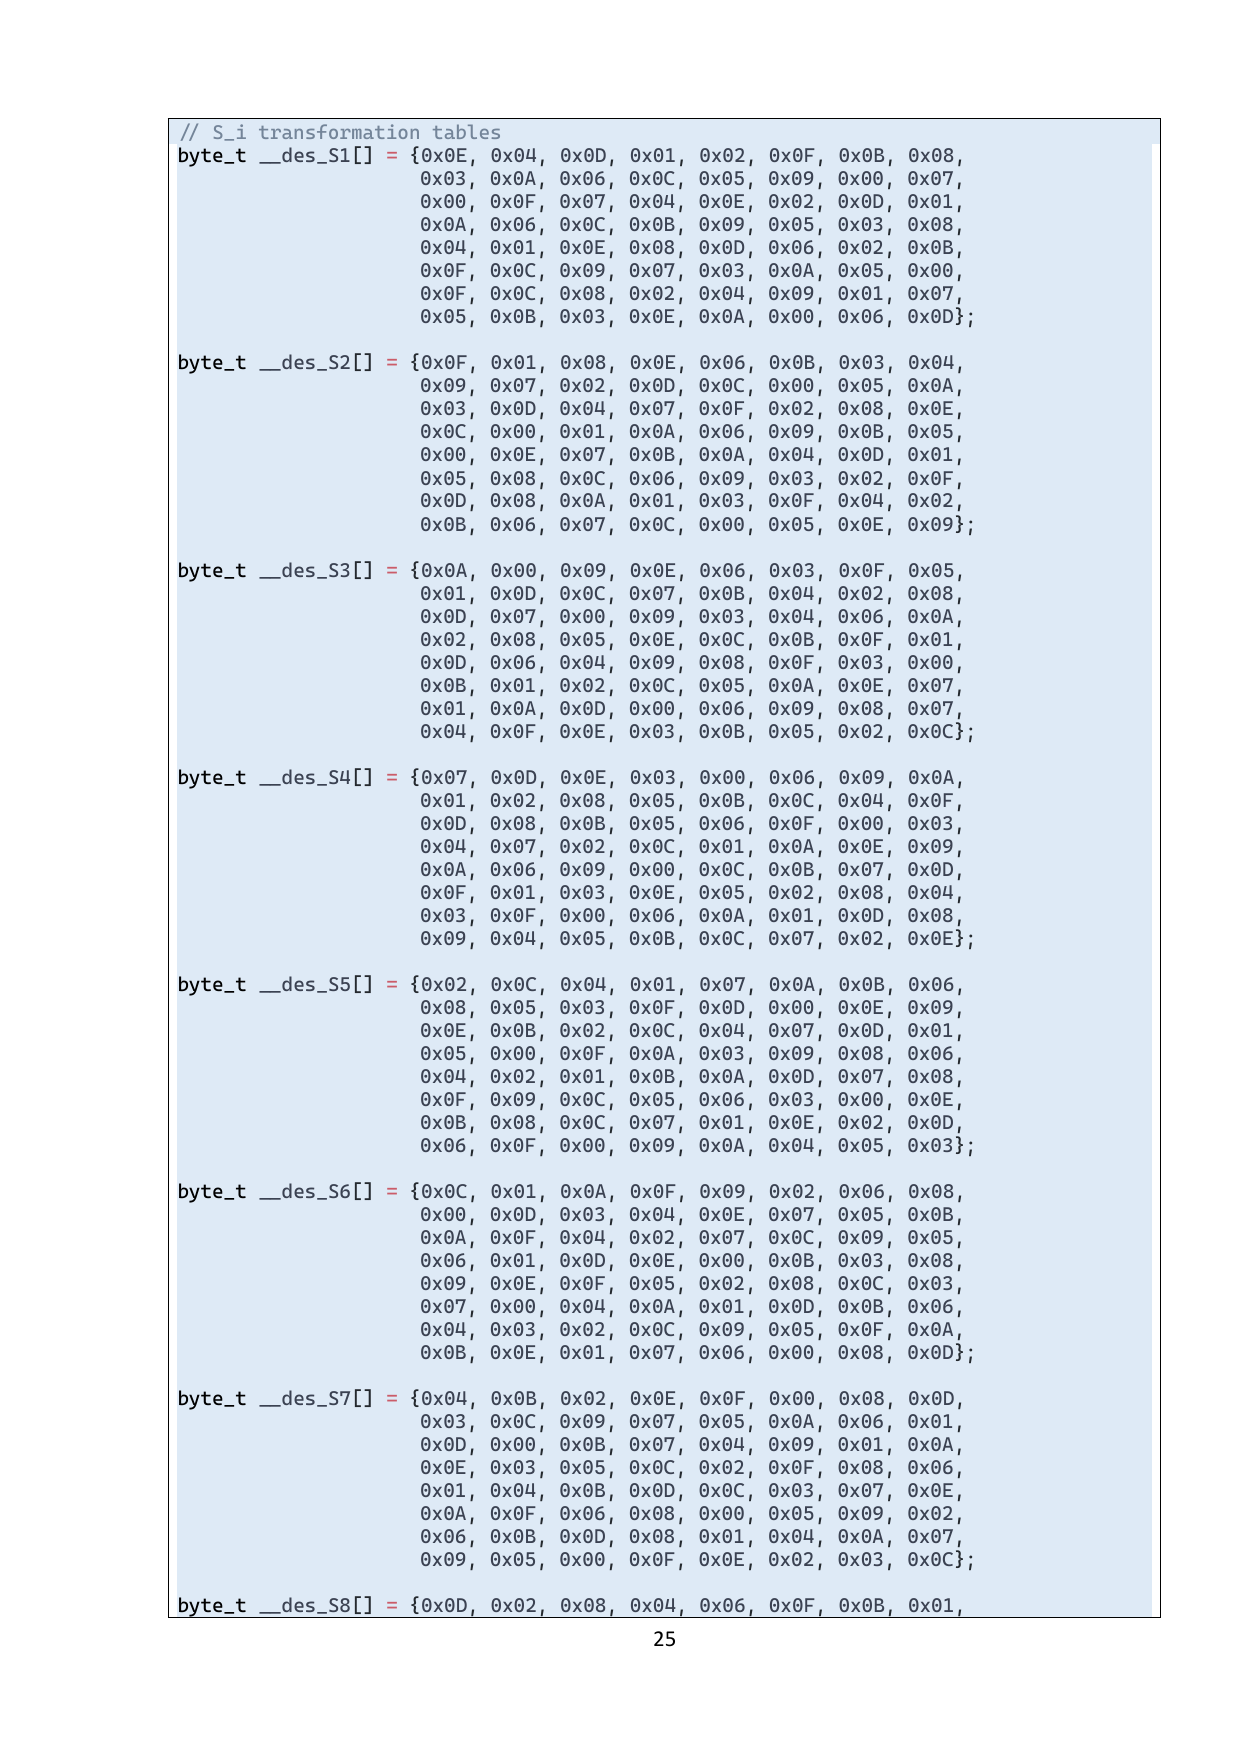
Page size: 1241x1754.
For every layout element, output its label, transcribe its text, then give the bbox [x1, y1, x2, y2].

text 0x0A, 0x06, 0x09, 0x00, 0x0C, 0x0B, 0x07, 0x0D, [177, 858, 1152, 881]
text byte_t __des_S5[] = {0x02, 0x0C, 0x04, 0x01, 0x07, 0x0A, 0x0B, 0x06, [177, 973, 1152, 996]
text 0x0A, 0x06, 0x0C, 0x0B, 0x09, 0x05, 0x03, 0x08, [177, 213, 1152, 236]
text 0x09, 0x04, 0x05, 0x0B, 0x0C, 0x07, 0x02, 0x0E}; [177, 927, 1152, 950]
text byte_t __des_S7[] = {0x04, 0x0B, 0x02, 0x0E, 0x0F, 0x00, 0x08, 0x0D, [177, 1387, 1152, 1410]
text 0x07, 0x00, 0x04, 0x0A, 0x01, 0x0D, 0x0B, 0x06, [177, 1295, 1152, 1318]
text 0x01, 0x0D, 0x0C, 0x07, 0x0B, 0x04, 0x02, 0x08, [177, 582, 1152, 605]
text 0x03, 0x0C, 0x09, 0x07, 0x05, 0x0A, 0x06, 0x01, [177, 1410, 1152, 1433]
text 0x01, 0x0A, 0x0D, 0x00, 0x06, 0x09, 0x08, 0x07, [177, 697, 1152, 720]
text byte_t __des_S1[] = {0x0E, 0x04, 0x0D, 0x01, 0x02, 0x0F, 0x0B, 0x08, [177, 144, 1152, 167]
text 0x08, 0x05, 0x03, 0x0F, 0x0D, 0x00, 0x0E, 0x09, [177, 996, 1152, 1019]
text 0x01, 0x04, 0x0B, 0x0D, 0x0C, 0x03, 0x07, 0x0E, [177, 1479, 1152, 1502]
text 0x0E, 0x03, 0x05, 0x0C, 0x02, 0x0F, 0x08, 0x06, [177, 1456, 1152, 1479]
text byte_t __des_S6[] = {0x0C, 0x01, 0x0A, 0x0F, 0x09, 0x02, 0x06, 0x08, [177, 1180, 1152, 1203]
text 0x04, 0x0F, 0x0E, 0x03, 0x0B, 0x05, 0x02, 0x0C}; [177, 720, 1152, 743]
text 0x03, 0x0D, 0x04, 0x07, 0x0F, 0x02, 0x08, 0x0E, [177, 397, 1152, 421]
text 0x0F, 0x01, 0x03, 0x0E, 0x05, 0x02, 0x08, 0x04, [177, 881, 1152, 904]
text 0x05, 0x0B, 0x03, 0x0E, 0x0A, 0x00, 0x06, 0x0D}; [177, 305, 1152, 328]
text 0x09, 0x05, 0x00, 0x0F, 0x0E, 0x02, 0x03, 0x0C}; [177, 1548, 1152, 1572]
text 0x0C, 0x00, 0x01, 0x0A, 0x06, 0x09, 0x0B, 0x05, [177, 421, 1152, 443]
text 0x0F, 0x0C, 0x08, 0x02, 0x04, 0x09, 0x01, 0x07, [177, 282, 1152, 305]
text 0x04, 0x03, 0x02, 0x0C, 0x09, 0x05, 0x0F, 0x0A, [177, 1318, 1152, 1341]
text 0x0E, 0x0B, 0x02, 0x0C, 0x04, 0x07, 0x0D, 0x01, [177, 1019, 1152, 1042]
text byte_t __des_S8[] = {0x0D, 0x02, 0x08, 0x04, 0x06, 0x0F, 0x0B, 0x01, [177, 1594, 1152, 1617]
text 0x05, 0x08, 0x0C, 0x06, 0x09, 0x03, 0x02, 0x0F, [177, 467, 1152, 489]
text 0x0D, 0x08, 0x0B, 0x05, 0x06, 0x0F, 0x00, 0x03, [177, 812, 1152, 835]
text 0x0F, 0x0C, 0x09, 0x07, 0x03, 0x0A, 0x05, 0x00, [177, 259, 1152, 282]
text byte_t __des_S4[] = {0x07, 0x0D, 0x0E, 0x03, 0x00, 0x06, 0x09, 0x0A, [177, 766, 1152, 789]
text 0x0B, 0x01, 0x02, 0x0C, 0x05, 0x0A, 0x0E, 0x07, [177, 674, 1152, 697]
text 0x05, 0x00, 0x0F, 0x0A, 0x03, 0x09, 0x08, 0x06, [177, 1042, 1152, 1065]
text 0x0A, 0x0F, 0x06, 0x08, 0x00, 0x05, 0x09, 0x02, [177, 1502, 1152, 1526]
text 0x09, 0x0E, 0x0F, 0x05, 0x02, 0x08, 0x0C, 0x03, [177, 1272, 1152, 1295]
text 0x06, 0x0F, 0x00, 0x09, 0x0A, 0x04, 0x05, 0x03}; [177, 1134, 1152, 1157]
text 0x0B, 0x0E, 0x01, 0x07, 0x06, 0x00, 0x08, 0x0D}; [177, 1341, 1152, 1364]
text 0x00, 0x0D, 0x03, 0x04, 0x0E, 0x07, 0x05, 0x0B, [177, 1203, 1152, 1226]
text 0x04, 0x07, 0x02, 0x0C, 0x01, 0x0A, 0x0E, 0x09, [177, 835, 1152, 858]
text 0x03, 0x0A, 0x06, 0x0C, 0x05, 0x09, 0x00, 0x07, [177, 167, 1152, 190]
text 0x0D, 0x08, 0x0A, 0x01, 0x03, 0x0F, 0x04, 0x02, [177, 489, 1152, 513]
text 0x01, 0x02, 0x08, 0x05, 0x0B, 0x0C, 0x04, 0x0F, [177, 789, 1152, 812]
text 0x06, 0x01, 0x0D, 0x0E, 0x00, 0x0B, 0x03, 0x08, [177, 1249, 1152, 1272]
text 0x0D, 0x06, 0x04, 0x09, 0x08, 0x0F, 0x03, 0x00, [177, 651, 1152, 674]
text 0x06, 0x0B, 0x0D, 0x08, 0x01, 0x04, 0x0A, 0x07, [177, 1526, 1152, 1548]
text 0x0A, 0x0F, 0x04, 0x02, 0x07, 0x0C, 0x09, 0x05, [177, 1226, 1152, 1249]
text // S_i transformation tables [169, 119, 1160, 144]
text byte_t __des_S2[] = {0x0F, 0x01, 0x08, 0x0E, 0x06, 0x0B, 0x03, 0x04, [177, 351, 1152, 374]
text byte_t __des_S3[] = {0x0A, 0x00, 0x09, 0x0E, 0x06, 0x03, 0x0F, 0x05, [177, 559, 1152, 582]
text 0x04, 0x02, 0x01, 0x0B, 0x0A, 0x0D, 0x07, 0x08, [177, 1065, 1152, 1088]
text 0x0B, 0x08, 0x0C, 0x07, 0x01, 0x0E, 0x02, 0x0D, [177, 1111, 1152, 1134]
text 0x00, 0x0E, 0x07, 0x0B, 0x0A, 0x04, 0x0D, 0x01, [177, 443, 1152, 467]
text 0x02, 0x08, 0x05, 0x0E, 0x0C, 0x0B, 0x0F, 0x01, [177, 628, 1152, 651]
text 0x00, 0x0F, 0x07, 0x04, 0x0E, 0x02, 0x0D, 0x01, [177, 190, 1152, 213]
text 0x03, 0x0F, 0x00, 0x06, 0x0A, 0x01, 0x0D, 0x08, [177, 904, 1152, 927]
text 0x0D, 0x07, 0x00, 0x09, 0x03, 0x04, 0x06, 0x0A, [177, 605, 1152, 628]
text 0x04, 0x01, 0x0E, 0x08, 0x0D, 0x06, 0x02, 0x0B, [177, 236, 1152, 259]
text 0x09, 0x07, 0x02, 0x0D, 0x0C, 0x00, 0x05, 0x0A, [177, 374, 1152, 397]
text 0x0B, 0x06, 0x07, 0x0C, 0x00, 0x05, 0x0E, 0x09}; [177, 513, 1152, 536]
text 0x0F, 0x09, 0x0C, 0x05, 0x06, 0x03, 0x00, 0x0E, [177, 1088, 1152, 1111]
text 0x0D, 0x00, 0x0B, 0x07, 0x04, 0x09, 0x01, 0x0A, [177, 1433, 1152, 1456]
